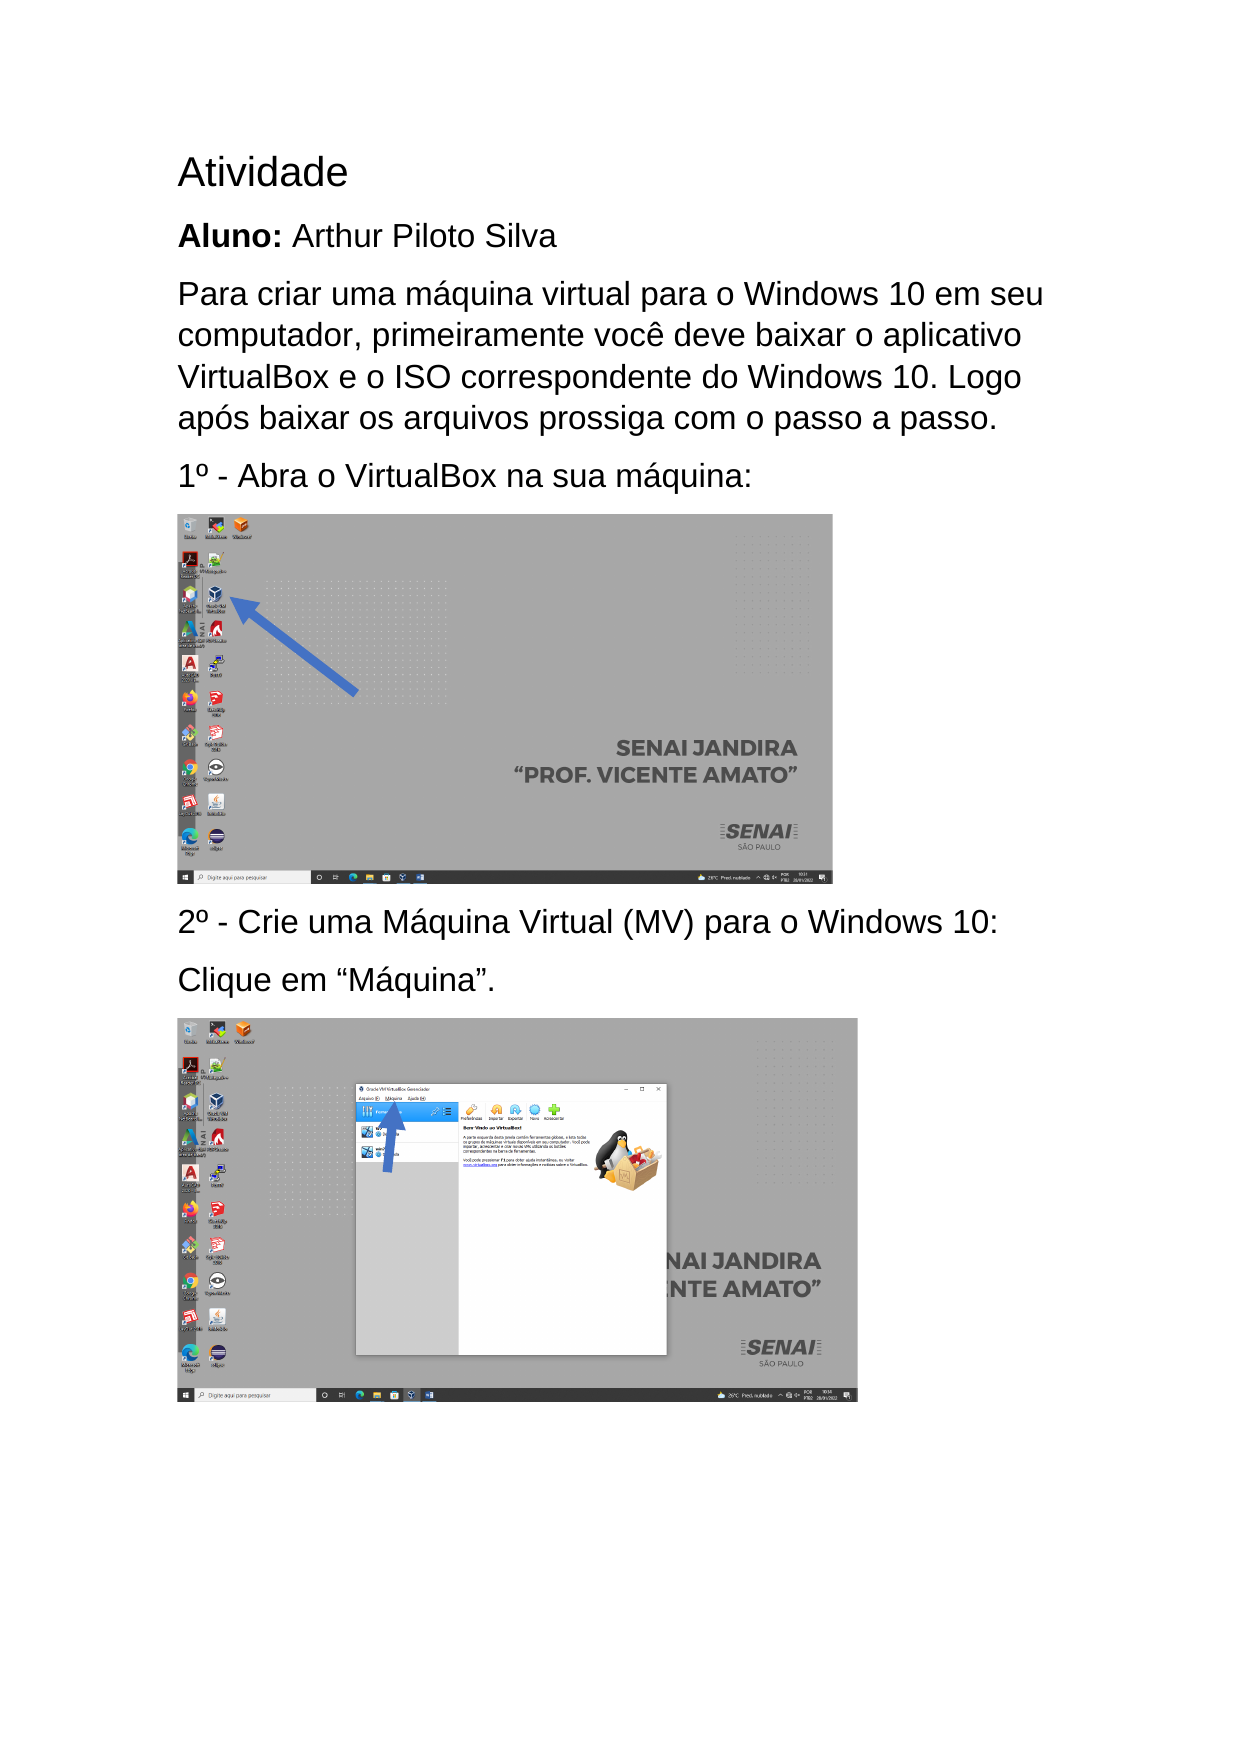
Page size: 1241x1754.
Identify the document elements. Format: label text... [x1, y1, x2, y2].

text Atividade [177, 148, 1063, 196]
text Clique em “Máquina”. [177, 960, 1063, 999]
text Aluno: Arthur Piloto Silva [177, 216, 1063, 254]
picture [177, 514, 833, 884]
text 1º - Abra o VirtualBox na sua máquina: [177, 457, 1063, 495]
text 2º - Crie uma Máquina Virtual (MV) para o Windows 10: [177, 902, 1063, 941]
text Para criar uma máquina virtual para o Windows 10 em seu computador, primeiramente você deve baixar o aplicativo VirtualBox e o ISO correspondente do Windows 10. Logo após baixar os arquivos prossiga com o passo a passo. [177, 274, 1063, 437]
picture [177, 1018, 858, 1402]
